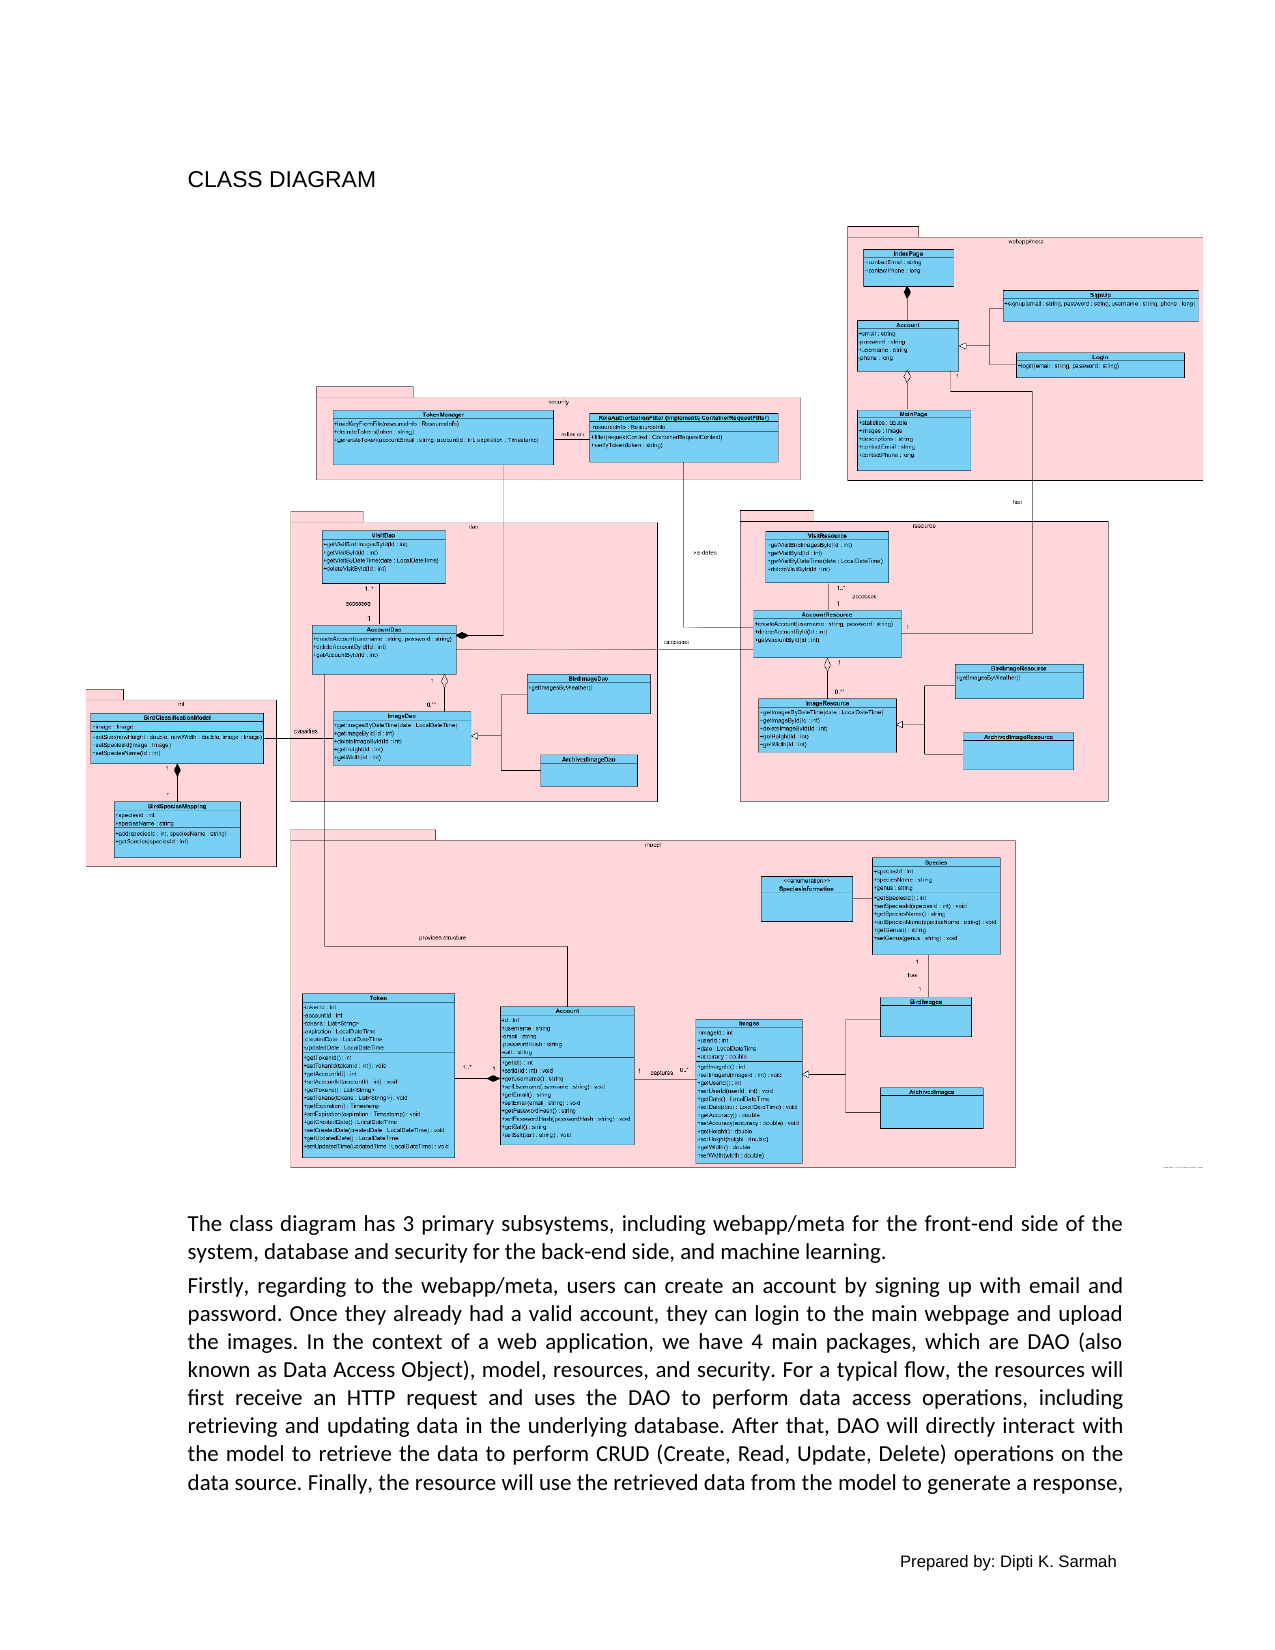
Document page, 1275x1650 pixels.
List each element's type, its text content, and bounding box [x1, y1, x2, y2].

text CLASS DIAGRAM [187, 166, 1125, 192]
text The class diagram has 3 primary subsystems, including webapp/meta for the front-end side of the system, database and security for the back-end side, and machine learning. [187, 1209, 1125, 1265]
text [187, 1271, 1125, 1496]
picture [84, 225, 1202, 1167]
